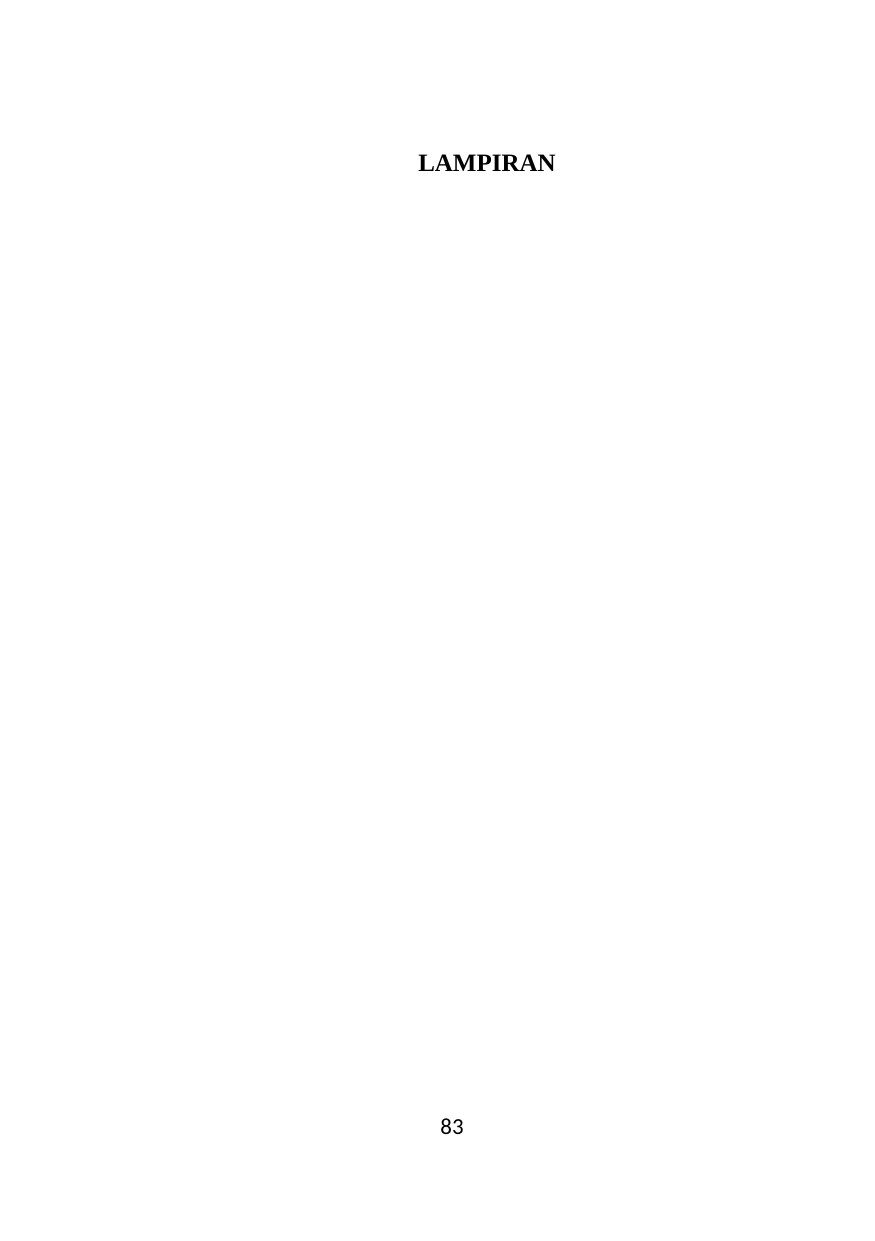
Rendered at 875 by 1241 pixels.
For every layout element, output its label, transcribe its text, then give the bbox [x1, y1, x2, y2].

subtitle LAMPIRAN [148, 148, 756, 176]
